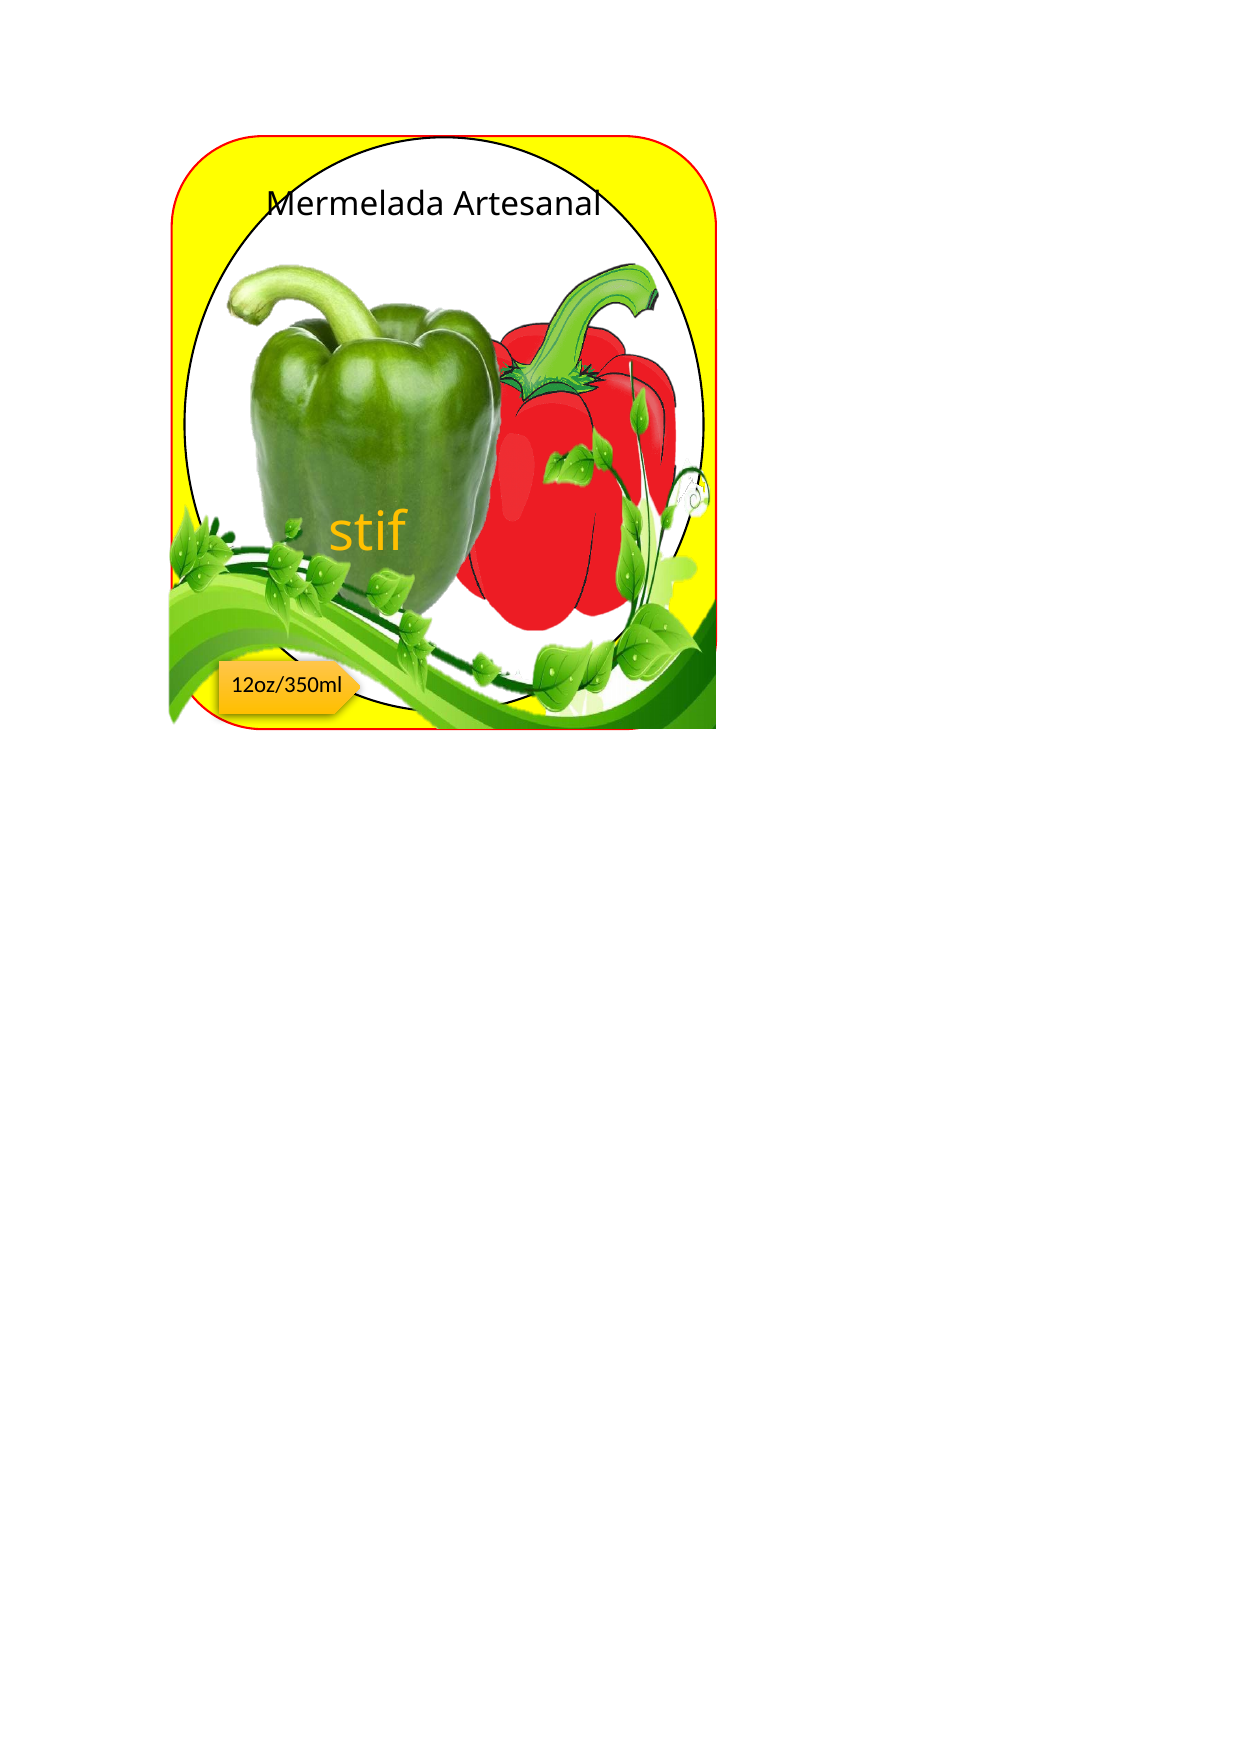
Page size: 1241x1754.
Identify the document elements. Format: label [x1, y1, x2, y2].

picture [118, 254, 716, 729]
